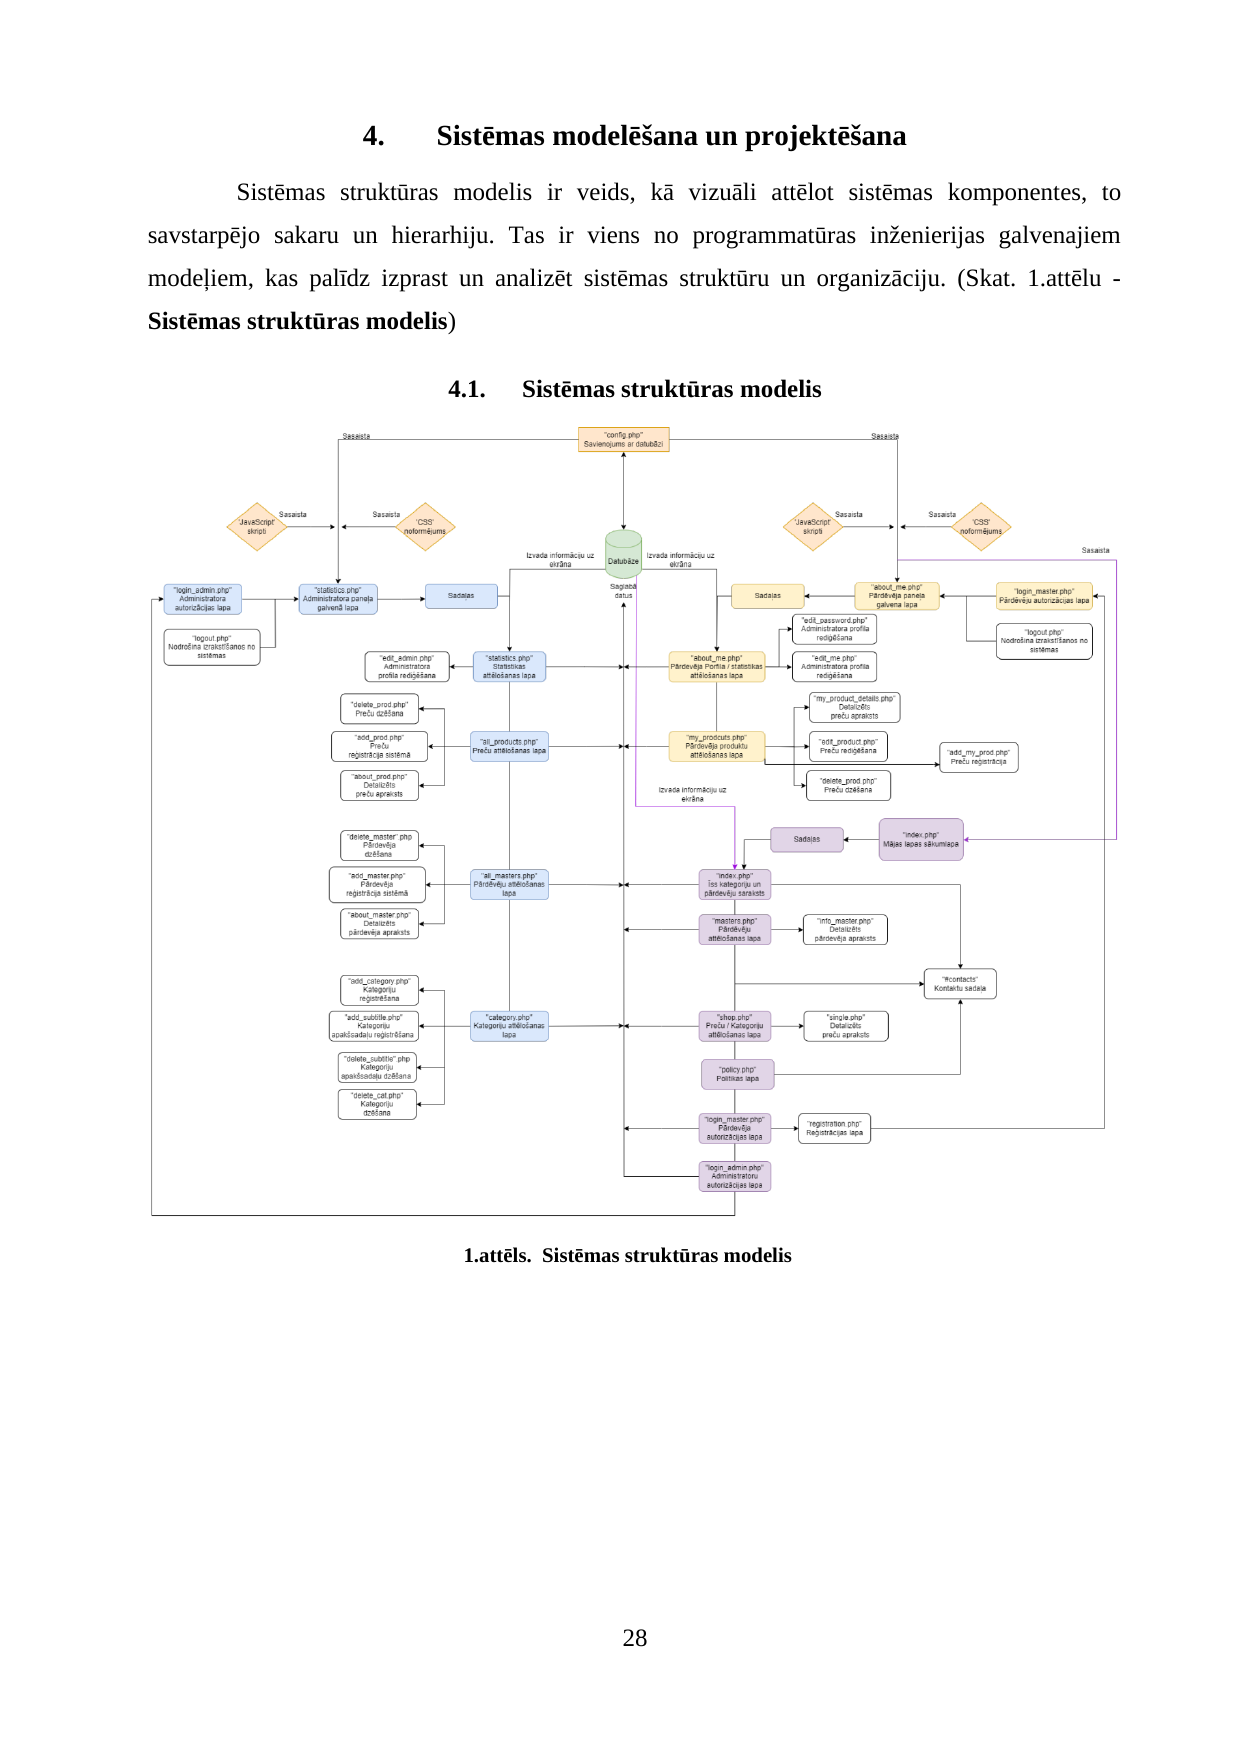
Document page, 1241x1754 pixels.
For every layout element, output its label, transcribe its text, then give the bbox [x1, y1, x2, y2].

text Sistēmas struktūras modelis ir veids, kā vizuāli attēlot sistēmas komponentes, to savstarpējo sakaru un hierarhiju. Tas ir viens no programmatūras inženierijas galvenajiem modeļiem, kas palīdz izprast un analizēt sistēmas struktūru un organizāciju. (Skat. 1.attēlu - Sistēmas struktūras modelis) [148, 177, 1122, 335]
subtitle Sistēmas struktūras modelis [148, 374, 1122, 403]
picture [147, 427, 1122, 1221]
subtitle Sistēmas modelēšana un projektēšana [148, 118, 1122, 152]
list 1.attēls. Sistēmas struktūras modelis [148, 1243, 1107, 1267]
